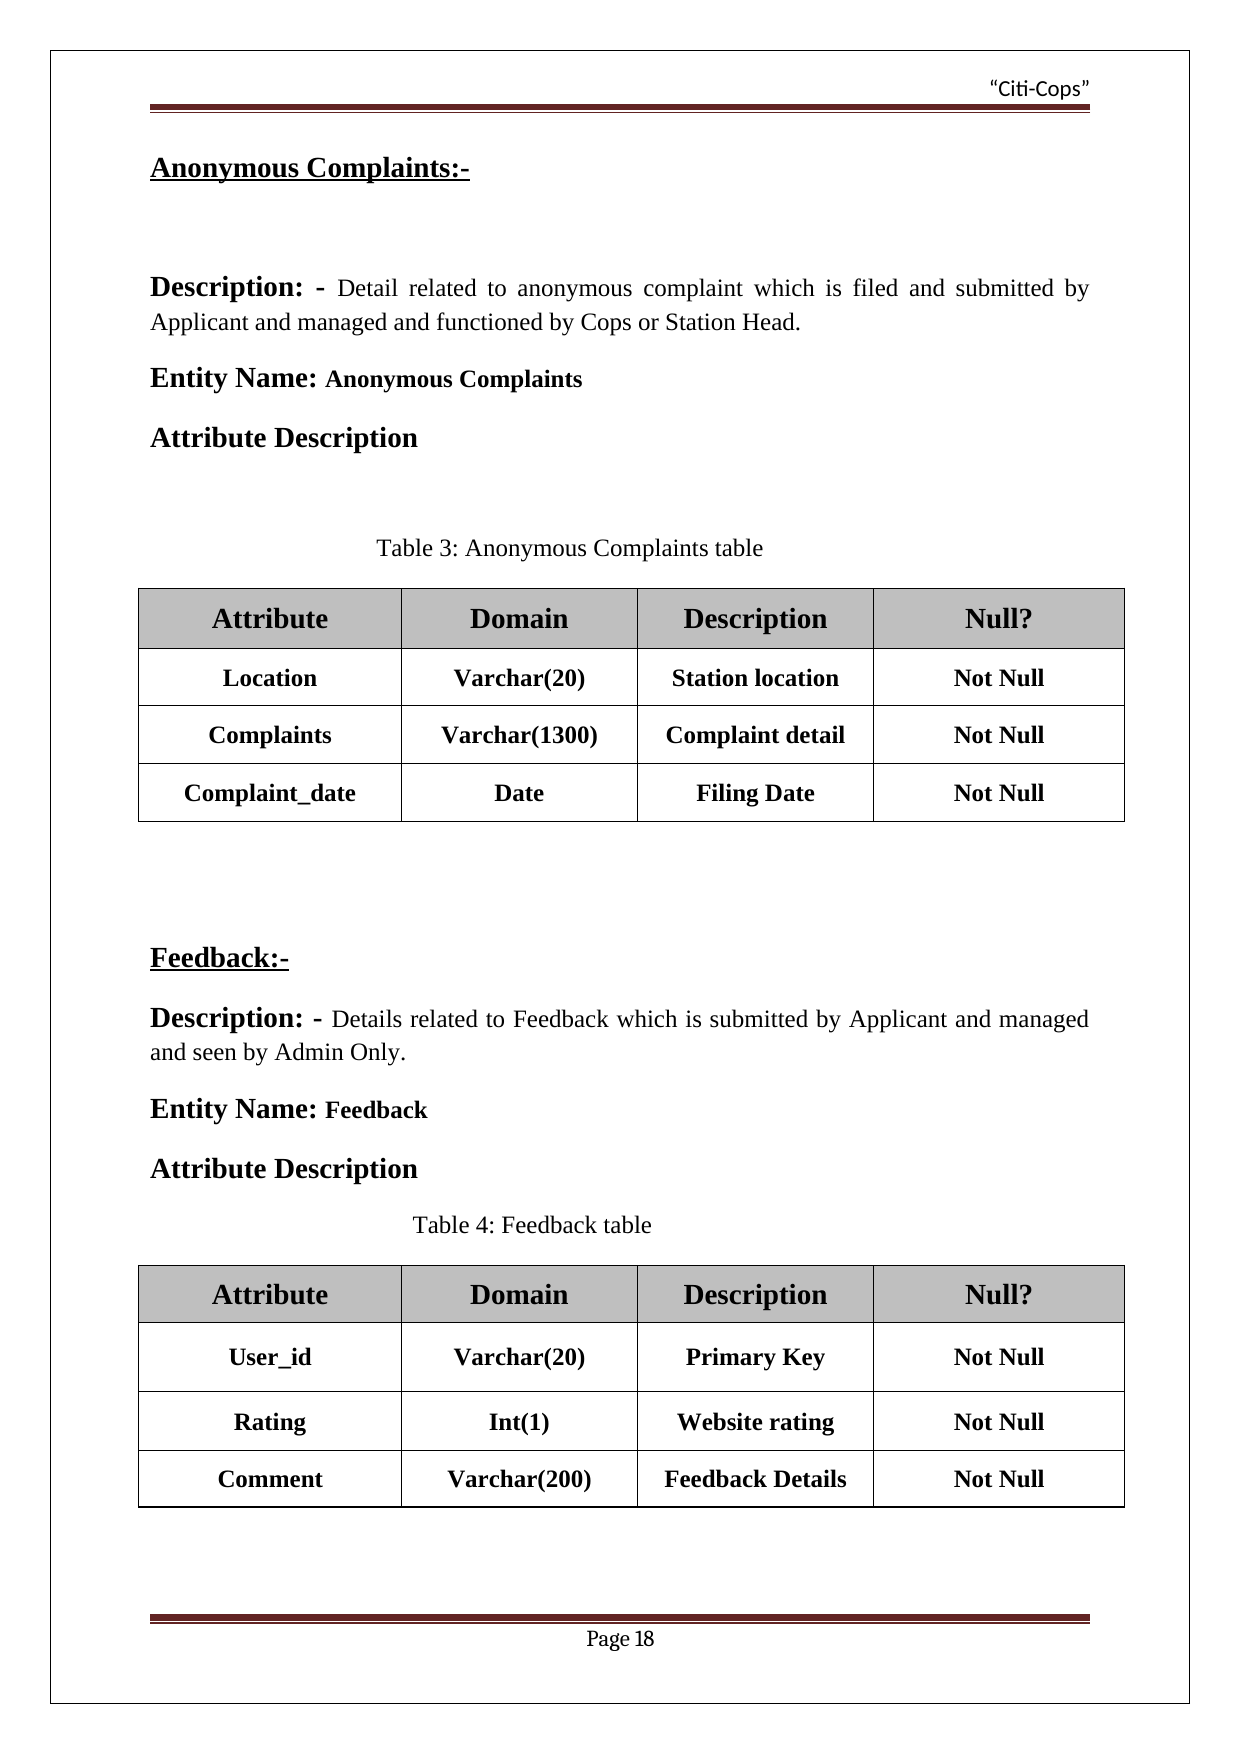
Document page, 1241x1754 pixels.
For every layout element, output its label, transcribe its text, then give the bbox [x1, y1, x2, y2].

table_cell User_id [139, 1323, 401, 1391]
table_cell Primary Key [638, 1323, 873, 1391]
table_cell Complaint_date [139, 764, 401, 821]
table_cell Location [139, 649, 401, 705]
table_cell Filing Date [638, 764, 873, 821]
text Feedback:- [150, 940, 1090, 974]
table_header Attribute [139, 1266, 401, 1322]
table_header Null? [874, 589, 1124, 648]
table_cell Varchar(20) [402, 1323, 637, 1391]
table_cell Not Null [874, 649, 1124, 705]
table_cell Not Null [874, 1451, 1124, 1506]
table_cell Date [402, 764, 637, 821]
table_cell Comment [139, 1451, 401, 1506]
table_cell Not Null [874, 764, 1124, 821]
table_cell Complaints [139, 706, 401, 763]
text Anonymous Complaints:- [150, 150, 1090, 183]
text Entity Name: Anonymous Complaints [150, 360, 1090, 394]
table_header Domain [402, 1266, 637, 1322]
table_cell Rating [139, 1392, 401, 1450]
table_cell Not Null [874, 1392, 1124, 1450]
table_header Description [638, 1266, 873, 1322]
table_cell Website rating [638, 1392, 873, 1450]
table_cell Int(1) [402, 1392, 637, 1450]
table_cell Complaint detail [638, 706, 873, 763]
table_header Null? [874, 1266, 1124, 1322]
text Attribute Description [150, 1151, 1090, 1184]
table_header Description [638, 589, 873, 648]
table_cell Varchar(1300) [402, 706, 637, 763]
text Attribute Description [150, 420, 1090, 453]
text Description: - Detail related to anonymous complaint which is filed and submitted by Applicant and managed and functioned by Cops or Station Head. [150, 269, 1090, 335]
table_cell Varchar(200) [402, 1451, 637, 1506]
table_cell Varchar(20) [402, 649, 637, 705]
table_header Domain [402, 589, 637, 648]
text Description: - Details related to Feedback which is submitted by Applicant and managed and seen by Admin Only. [150, 1000, 1090, 1066]
text Entity Name: Feedback [150, 1091, 1090, 1125]
table_cell Not Null [874, 1323, 1124, 1391]
table_cell Feedback Details [638, 1451, 873, 1506]
table_cell Station location [638, 649, 873, 705]
text Table 4: Feedback table [150, 1210, 1090, 1239]
table_header Attribute [139, 589, 401, 648]
table_cell Not Null [874, 706, 1124, 763]
text Table 3: Anonymous Complaints table [150, 533, 1090, 562]
